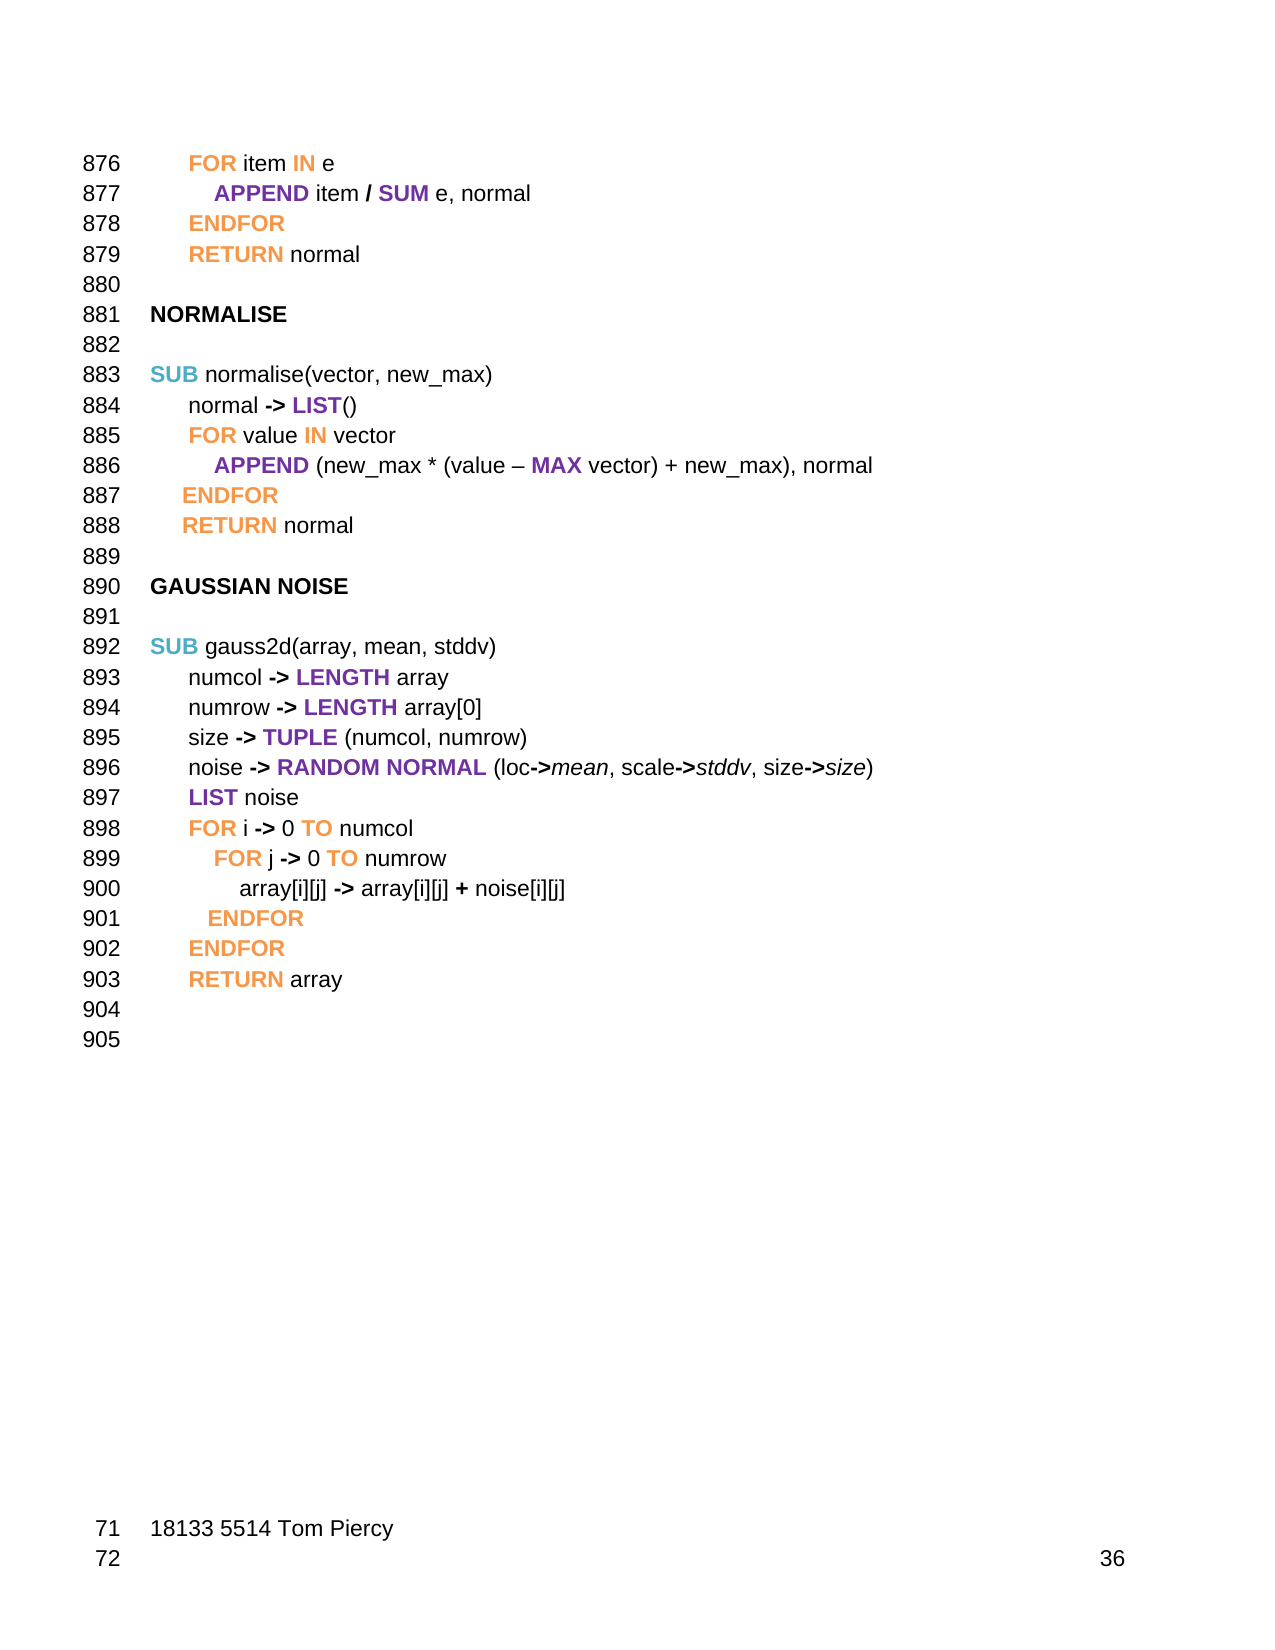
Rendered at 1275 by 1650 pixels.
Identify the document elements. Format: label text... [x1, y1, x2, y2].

text FOR j -> 0 TO numrow [150, 845, 1125, 871]
text FOR value IN vector [150, 422, 1125, 448]
text LIST noise [150, 784, 1125, 811]
text array[i][j] -> array[i][j] + noise[i][j] [150, 875, 1125, 901]
text APPEND (new_max * (value – MAX vector) + new_max), normal [150, 452, 1125, 478]
text numcol -> LENGTH array [150, 663, 1125, 690]
text APPEND item / SUM e, normal [150, 180, 1125, 207]
text FOR i -> 0 TO numcol [150, 814, 1125, 841]
text RETURN normal [150, 241, 1125, 267]
text FOR item IN e [150, 150, 1125, 176]
text RETURN array [150, 966, 1125, 992]
text ENDFOR [150, 905, 1125, 932]
text RETURN normal [150, 512, 1125, 539]
text noise -> RANDOM NORMAL (loc->mean, scale->stddv, size->size) [150, 754, 1125, 781]
text ENDFOR [150, 935, 1125, 962]
text GAUSSIAN NOISE [150, 573, 1125, 599]
text ENDFOR [150, 210, 1125, 237]
text numrow -> LENGTH array[0] [150, 694, 1125, 720]
text NORMALISE [150, 301, 1125, 327]
text ENDFOR [150, 482, 1125, 509]
text normal -> LIST() [150, 392, 1125, 418]
text size -> TUPLE (numcol, numrow) [150, 724, 1125, 750]
text SUB gauss2d(array, mean, stddv) [150, 633, 1125, 660]
text SUB normalise(vector, new_max) [150, 361, 1125, 388]
